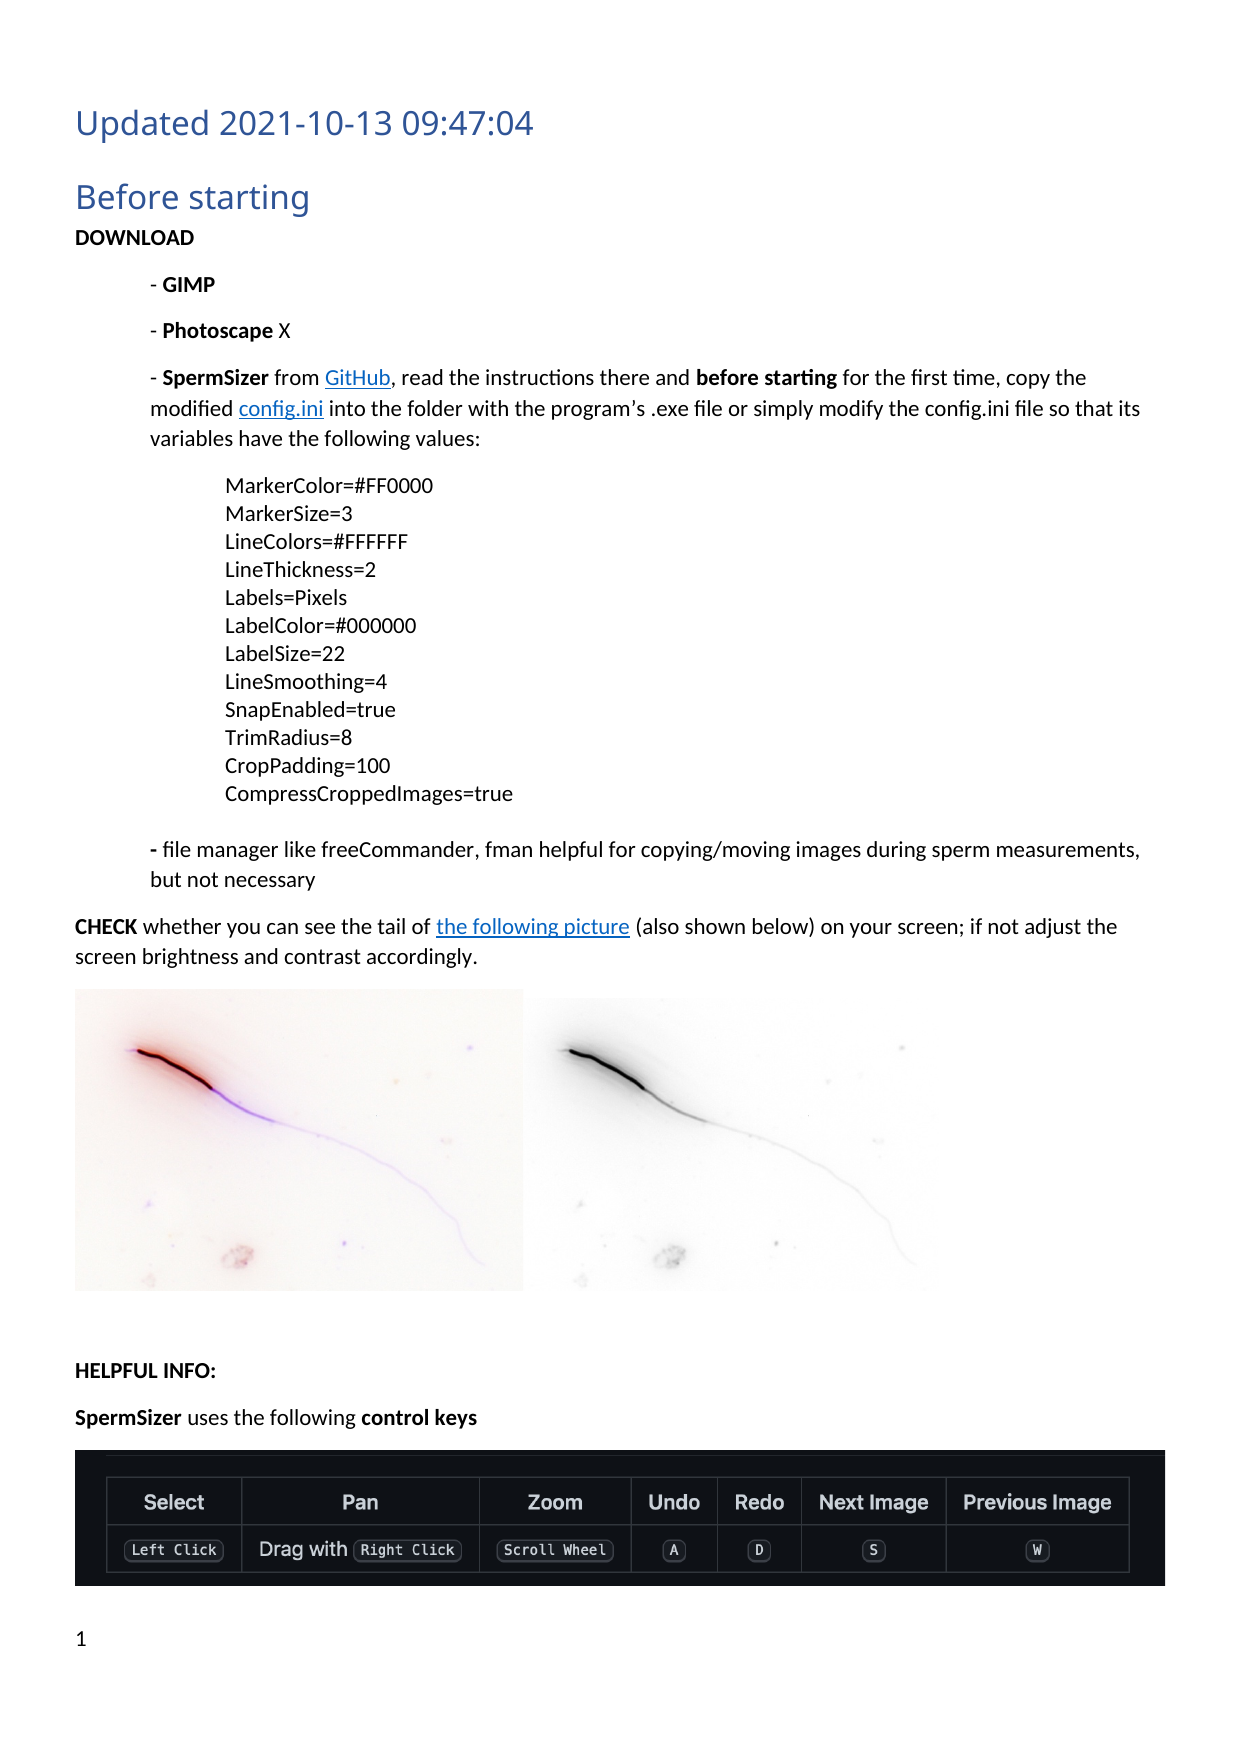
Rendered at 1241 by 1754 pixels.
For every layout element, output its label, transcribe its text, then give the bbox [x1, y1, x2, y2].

text - Photoscape X [75, 317, 1165, 345]
picture [75, 1450, 1166, 1586]
text - GIMP [75, 270, 1165, 298]
picture [75, 989, 939, 1291]
text TrimRadius=8 [225, 723, 1165, 751]
text LineThickness=2 [225, 555, 1165, 583]
subtitle Updated 2021-10-13 09:47:04 [75, 100, 1165, 145]
text SpermSizer uses the following control keys [75, 1403, 1165, 1431]
text MarkerColor=#FF0000 [225, 471, 1165, 499]
text SnapEnabled=true [225, 695, 1165, 723]
text - SpermSizer from GitHub, read the instructions there and before starting for the first time, copy the modified config.ini into the folder with the program’s .exe file or simply modify the config.ini file so that its variables have the following values: [150, 363, 1165, 452]
text MarkerSize=3 [225, 499, 1165, 527]
subtitle Before starting [75, 174, 1165, 219]
text CompressCroppedImages=true [225, 779, 1165, 807]
text CHECK whether you can see the tail of the following picture (also shown below) on your screen; if not adjust the screen brightness and contrast accordingly. [75, 912, 1165, 970]
text Labels=Pixels [225, 583, 1165, 611]
text LineColors=#FFFFFF [225, 527, 1165, 555]
text LineSmoothing=4 [225, 667, 1165, 695]
text LabelSize=22 [225, 639, 1165, 667]
text - file manager like freeCommander, fman helpful for copying/moving images during sperm measurements, but not necessary [150, 835, 1165, 893]
text CropPadding=100 [225, 751, 1165, 779]
text LabelColor=#000000 [225, 611, 1165, 639]
text HELPFUL INFO: [75, 1356, 1165, 1384]
text DOWNLOAD [75, 223, 1165, 251]
